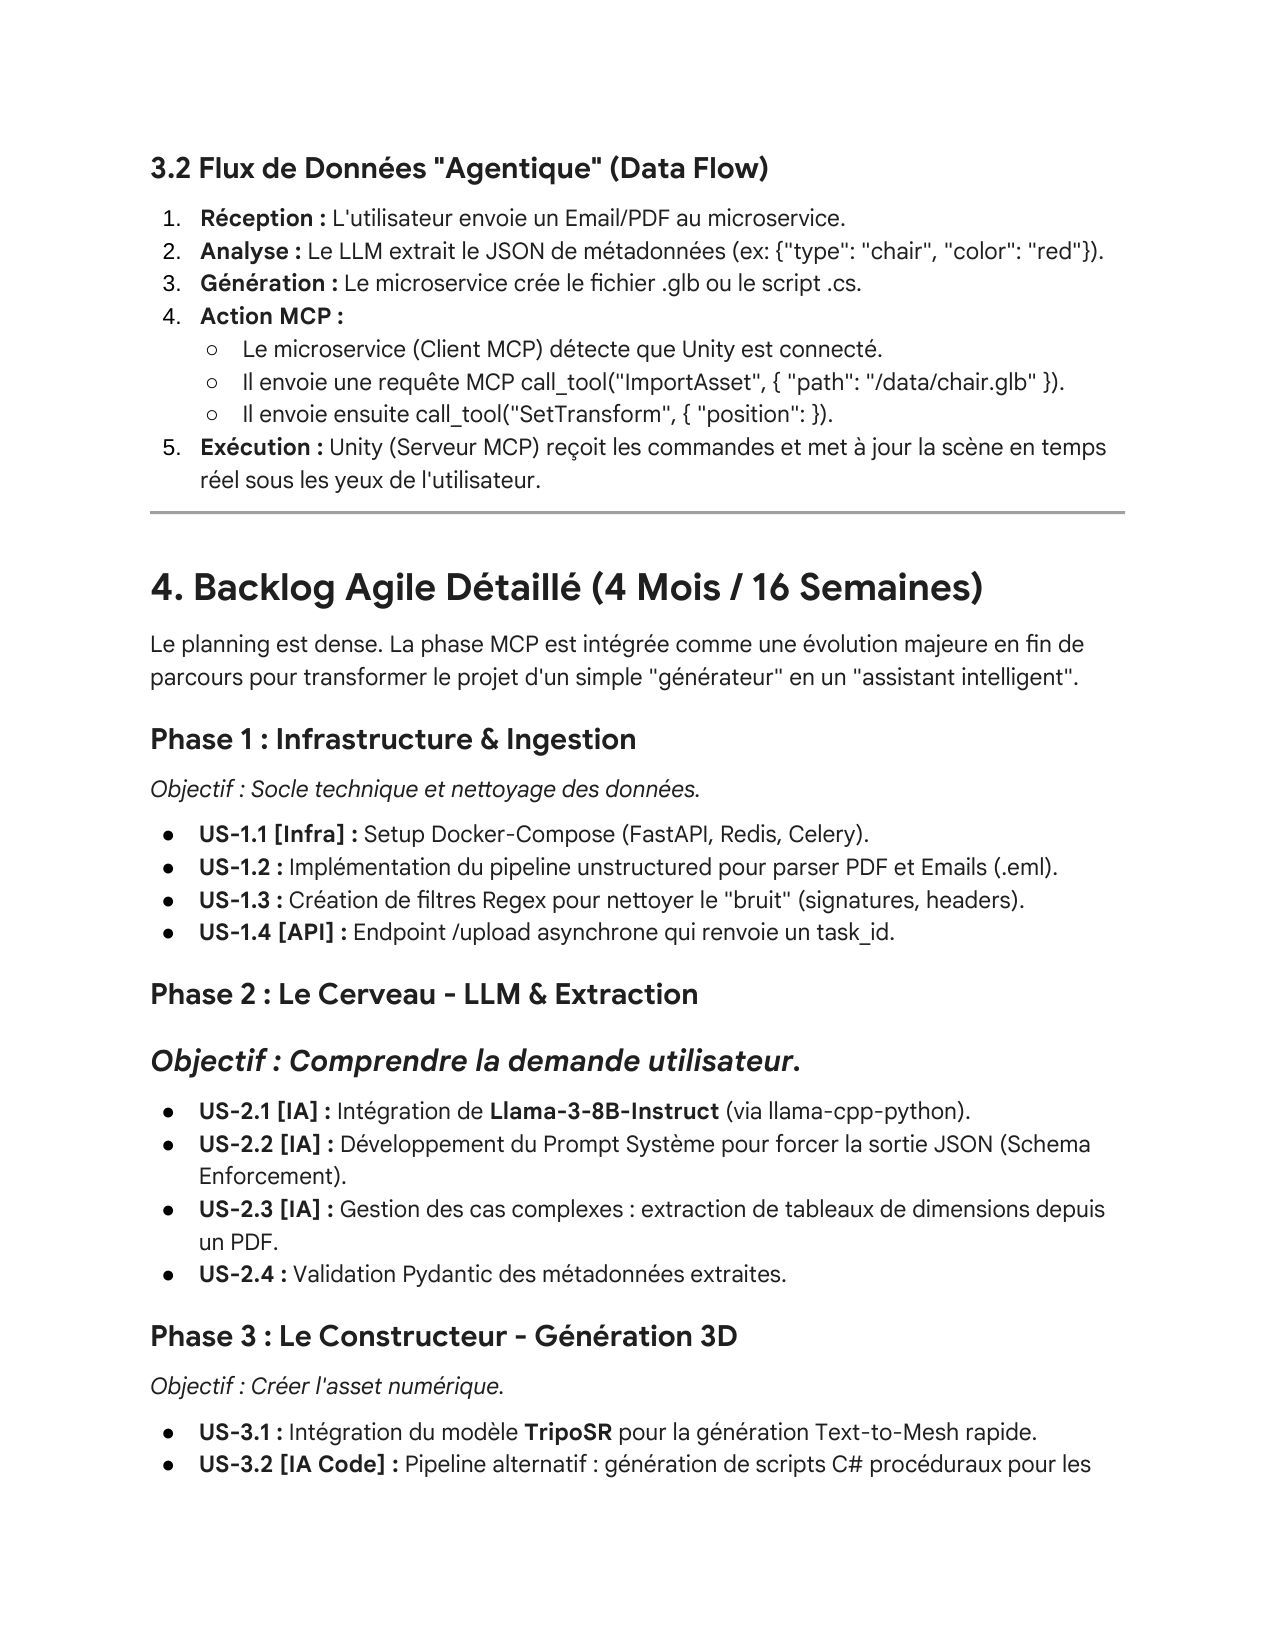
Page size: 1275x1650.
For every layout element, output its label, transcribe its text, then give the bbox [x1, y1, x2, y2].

list Analyse : Le LLM extrait le JSON de métadonnées (ex: {"type": "chair", "color": "red"}). [162, 237, 1125, 266]
text Objectif : Créer l'asset numérique. [150, 1372, 1125, 1401]
subtitle Phase 2 : Le Cerveau - LLM & Extraction [150, 976, 1125, 1013]
list US-1.3 : Création de filtres Regex pour nettoyer le "bruit" (signatures, headers). [161, 886, 1125, 914]
subtitle 3.2 Flux de Données "Agentique" (Data Flow) [150, 150, 1125, 187]
list US-2.1 [IA] : Intégration de Llama-3-8B-Instruct (via llama-cpp-python). [161, 1097, 1125, 1126]
list US-1.2 : Implémentation du pipeline unstructured pour parser PDF et Emails (.eml). [161, 853, 1125, 882]
list US-2.4 : Validation Pydantic des métadonnées extraites. [161, 1261, 1125, 1289]
list Génération : Le microservice crée le fichier .glb ou le script .cs. [162, 269, 1125, 298]
list Le microservice (Client MCP) détecte que Unity est connecté. [205, 335, 1125, 364]
list US-2.2 [IA] : Développement du Prompt Système pour forcer la sortie JSON (Schema Enforcement). [161, 1130, 1125, 1191]
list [161, 1450, 1125, 1479]
list Il envoie ensuite call_tool("SetTransform", { "position": }). [205, 400, 1125, 429]
subtitle 4. Backlog Agile Détaillé (4 Mois / 16 Semaines) [150, 515, 1125, 612]
subtitle Phase 3 : Le Constructeur - Génération 3D [150, 1318, 1125, 1355]
list Action MCP : [162, 302, 1125, 331]
list Il envoie une requête MCP call_tool("ImportAsset", { "path": "/data/chair.glb" }). [205, 368, 1125, 396]
list US-1.4 [API] : Endpoint /upload asynchrone qui renvoie un task_id. [161, 918, 1125, 947]
list Exécution : Unity (Serveur MCP) reçoit les commandes et met à jour la scène en temps réel sous les yeux de l'utilisateur. [162, 433, 1125, 494]
list US-1.1 [Infra] : Setup Docker-Compose (FastAPI, Redis, Celery). [161, 820, 1125, 849]
list Réception : L'utilisateur envoie un Email/PDF au microservice. [162, 204, 1125, 233]
text Objectif : Socle technique et nettoyage des données. [150, 775, 1125, 804]
subtitle Objectif : Comprendre la demande utilisateur. [150, 1043, 1125, 1079]
list US-2.3 [IA] : Gestion des cas complexes : extraction de tableaux de dimensions depuis un PDF. [161, 1195, 1125, 1257]
text Le planning est dense. La phase MCP est intégrée comme une évolution majeure en fin de parcours pour transformer le projet d'un simple "générateur" en un "assistant intelligent". [150, 631, 1125, 692]
list US-3.1 : Intégration du modèle TripoSR pour la génération Text-to-Mesh rapide. [161, 1418, 1125, 1446]
subtitle Phase 1 : Infrastructure & Ingestion [150, 721, 1125, 758]
